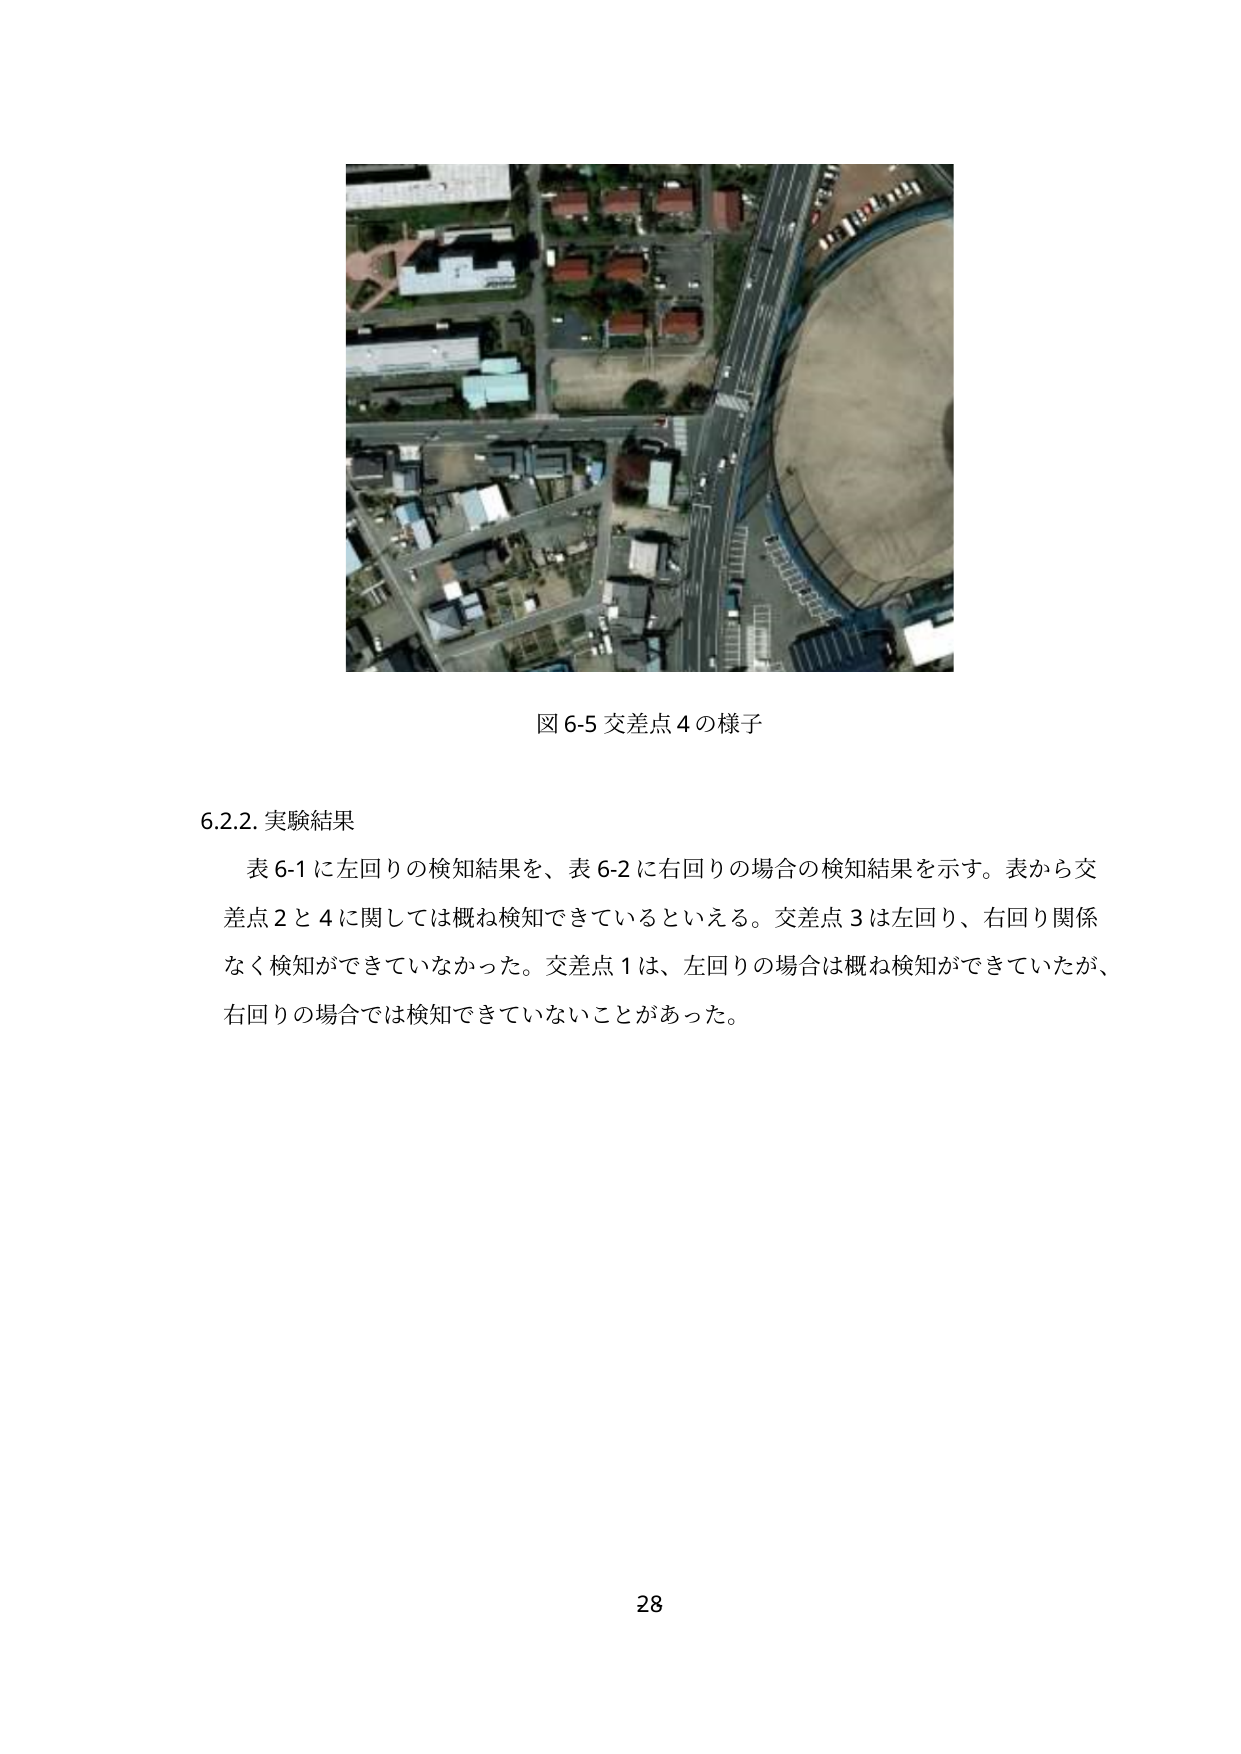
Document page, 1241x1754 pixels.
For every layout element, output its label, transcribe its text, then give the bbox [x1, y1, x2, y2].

subtitle 実験結果 [200, 795, 1099, 844]
text 図6-5 交差点4の様子 [200, 698, 1099, 747]
text 表6-1に左回りの検知結果を、表6-2に右回りの場合の検知結果を示す。表から交差点2と4に関しては概ね検知できているといえる。交差点3は左回り、右回り関係なく検知ができていなかった。交差点1は、左回りの場合は概ね検知ができていたが、右回りの場合では検知できていないことがあった。 [223, 844, 1099, 1038]
picture [345, 164, 954, 672]
